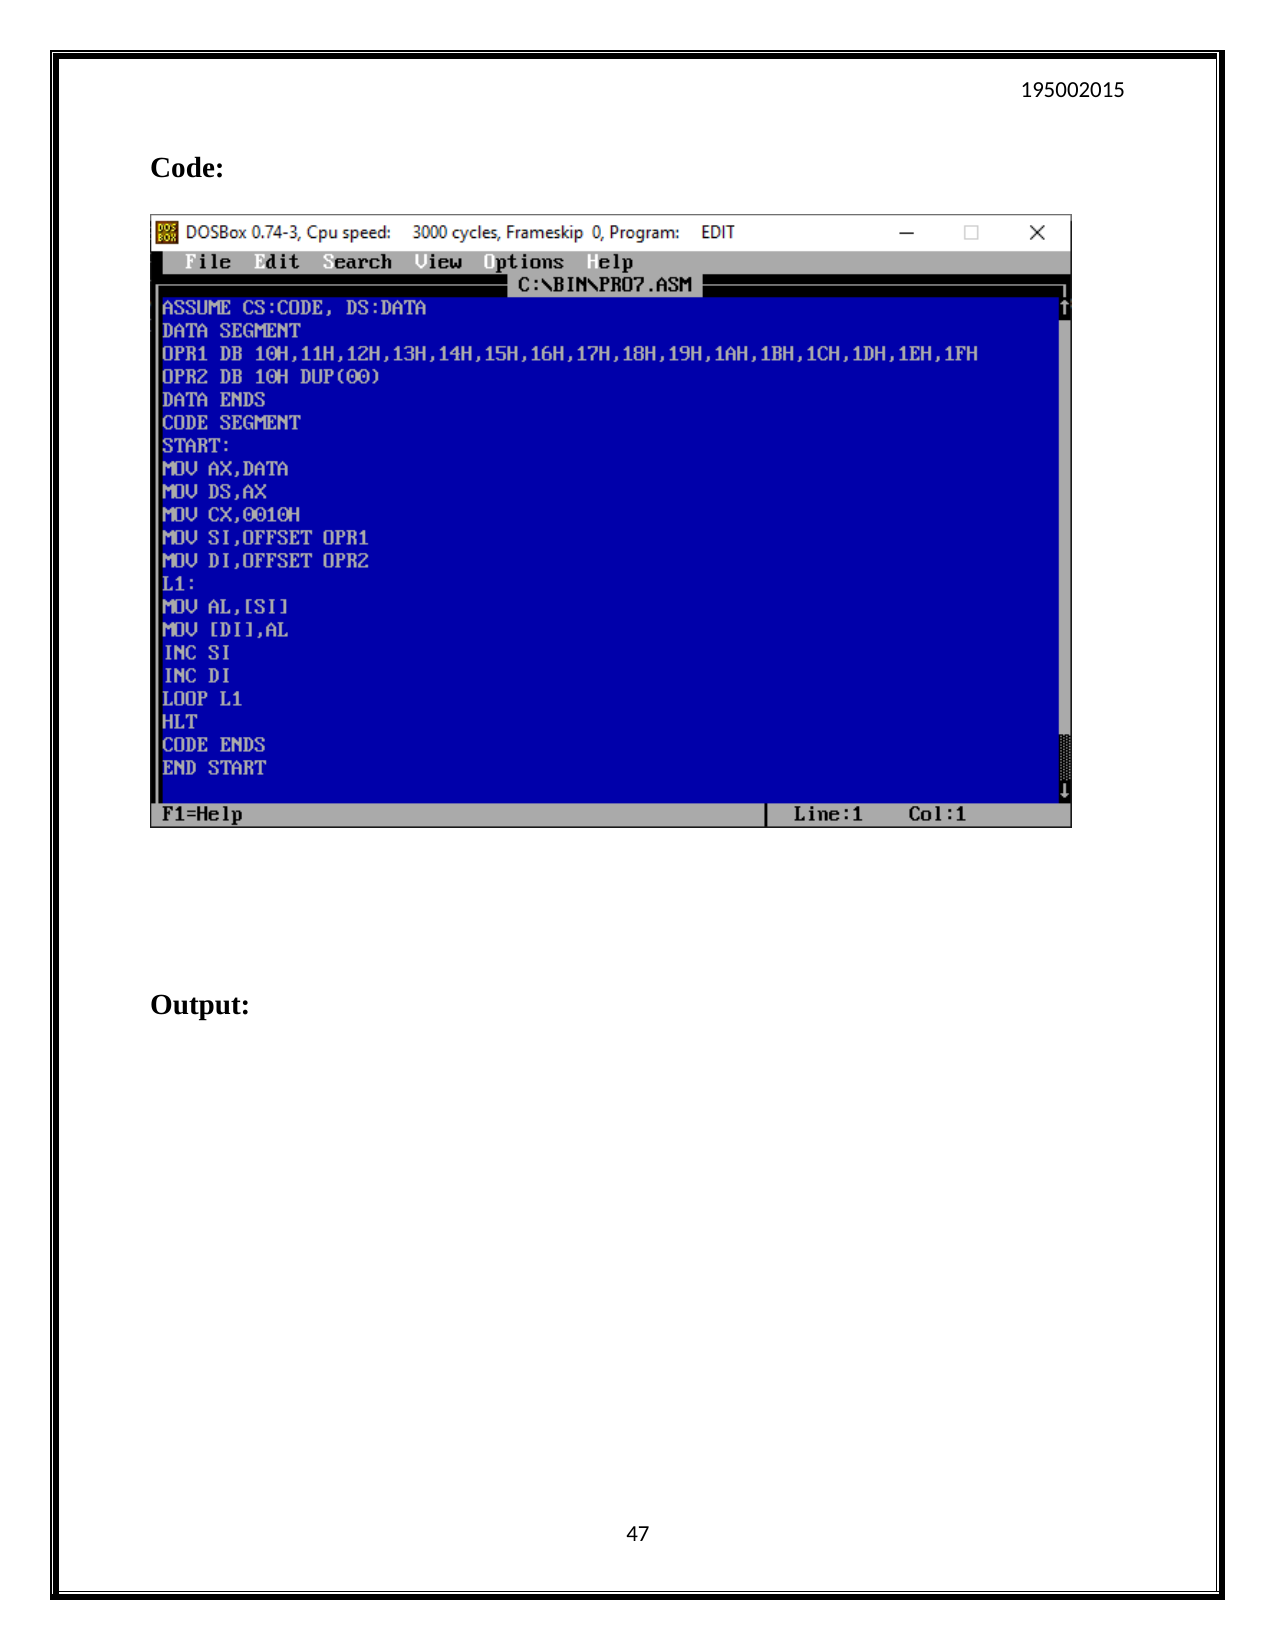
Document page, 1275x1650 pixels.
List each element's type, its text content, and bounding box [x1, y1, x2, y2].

picture [150, 214, 1072, 828]
text Code: [150, 150, 1125, 183]
text Output: [150, 987, 1125, 1020]
